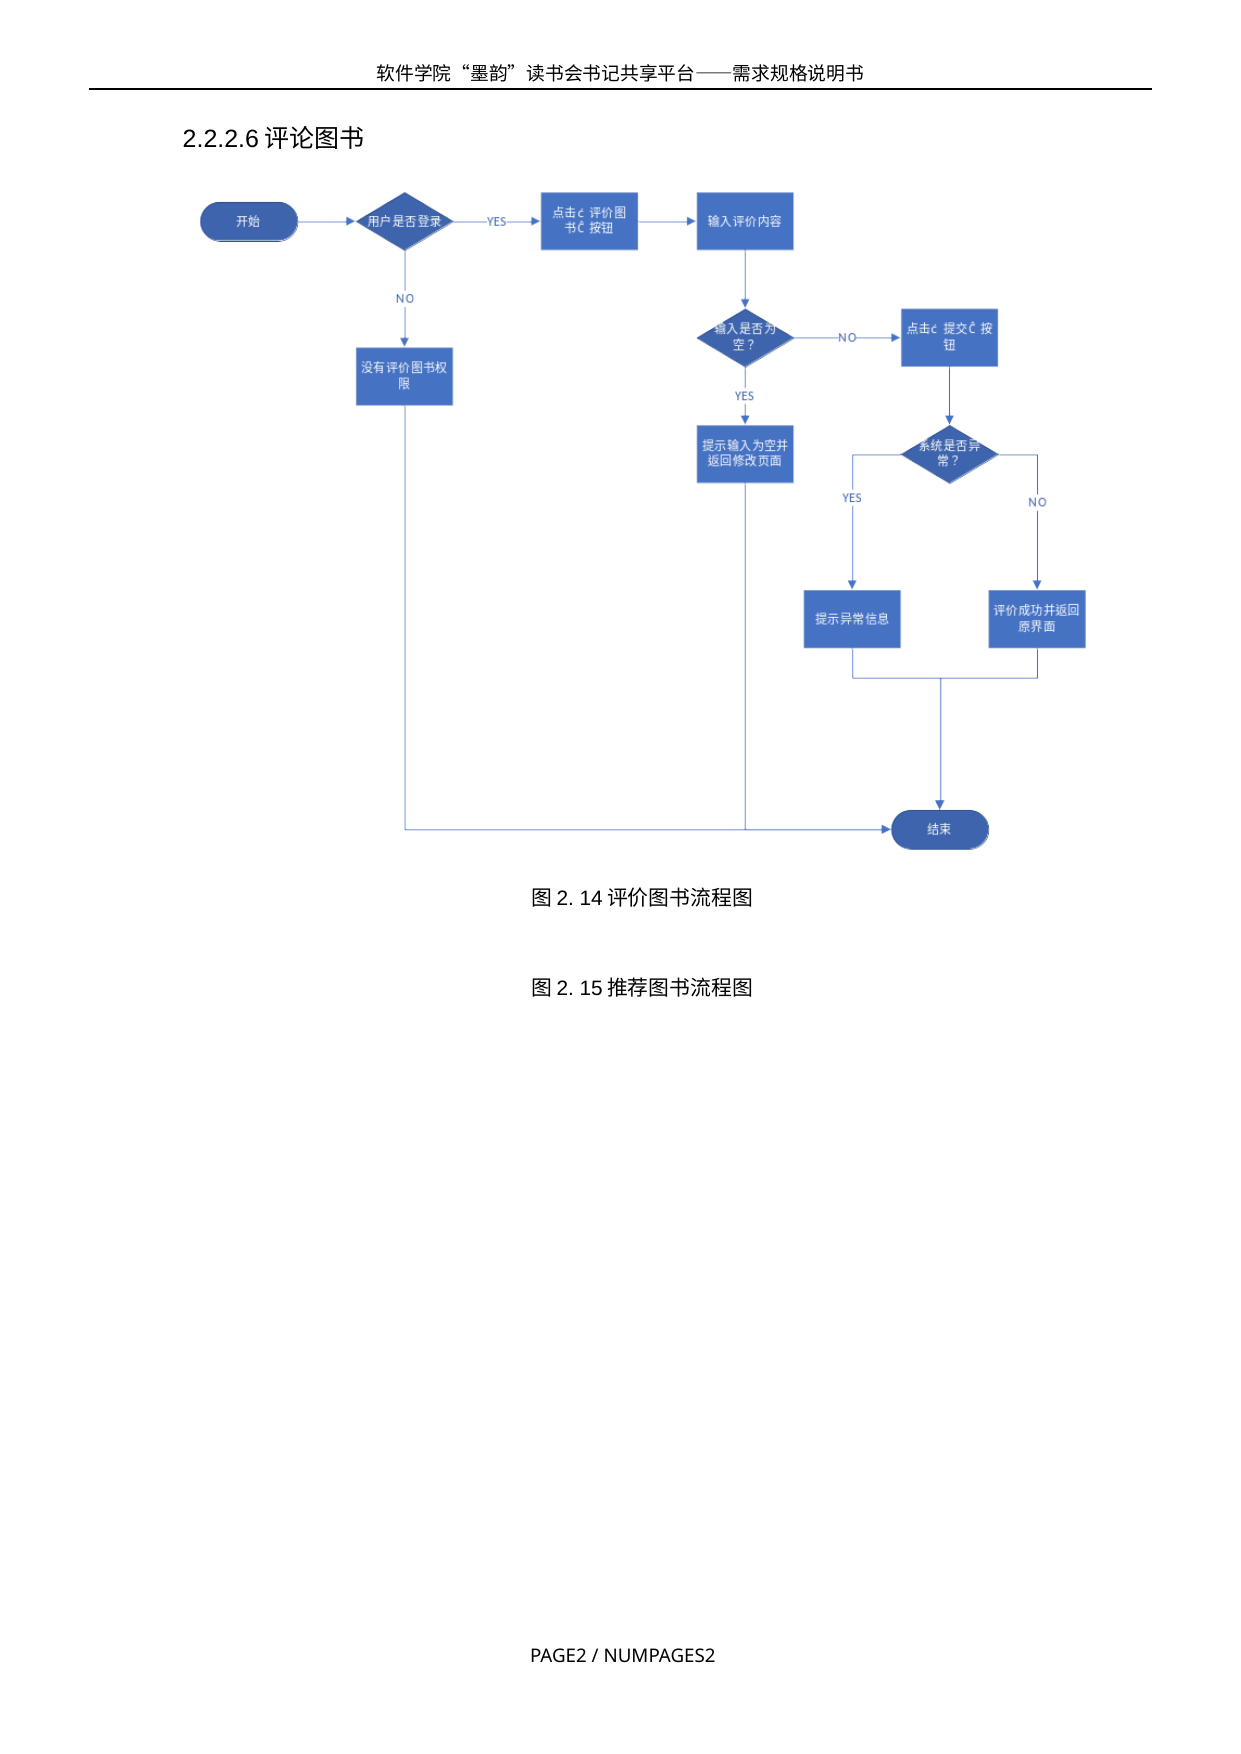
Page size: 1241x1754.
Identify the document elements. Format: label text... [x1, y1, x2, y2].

text 图2. 15推荐图书流程图 [132, 971, 1152, 1001]
text 图2. 14评价图书流程图 [132, 881, 1152, 911]
subtitle 2.2.2.6评论图书 [132, 118, 1152, 154]
